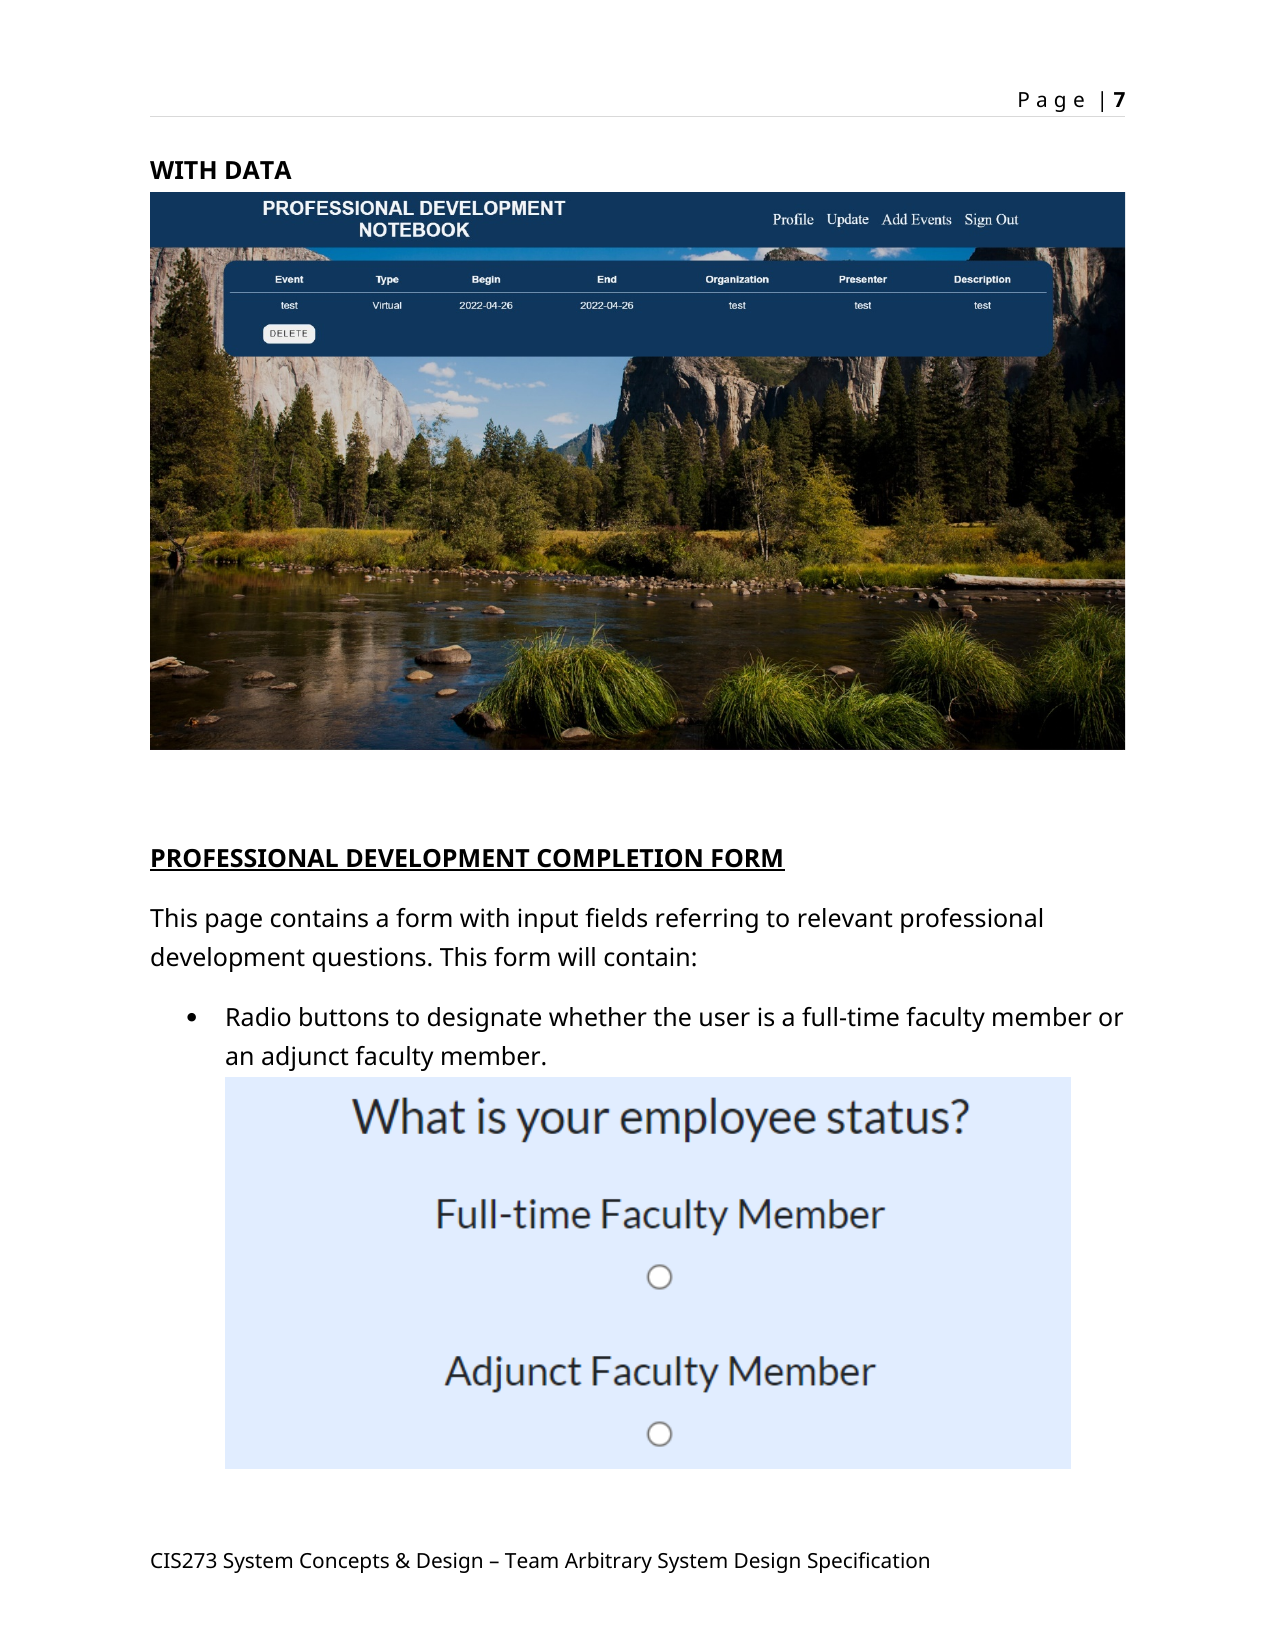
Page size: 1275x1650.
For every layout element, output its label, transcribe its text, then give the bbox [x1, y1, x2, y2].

list Radio buttons to designate whether the user is a full-time faculty member or an adjunct faculty member. [187, 999, 1125, 1073]
text WITH DATA [150, 153, 1125, 187]
picture [150, 192, 1125, 750]
text This page contains a form with input fields referring to relevant professional development questions. This form will contain: [150, 900, 1125, 973]
picture [225, 1077, 1071, 1469]
text PROFESSIONAL DEVELOPMENT COMPLETION FORM [150, 840, 1125, 874]
